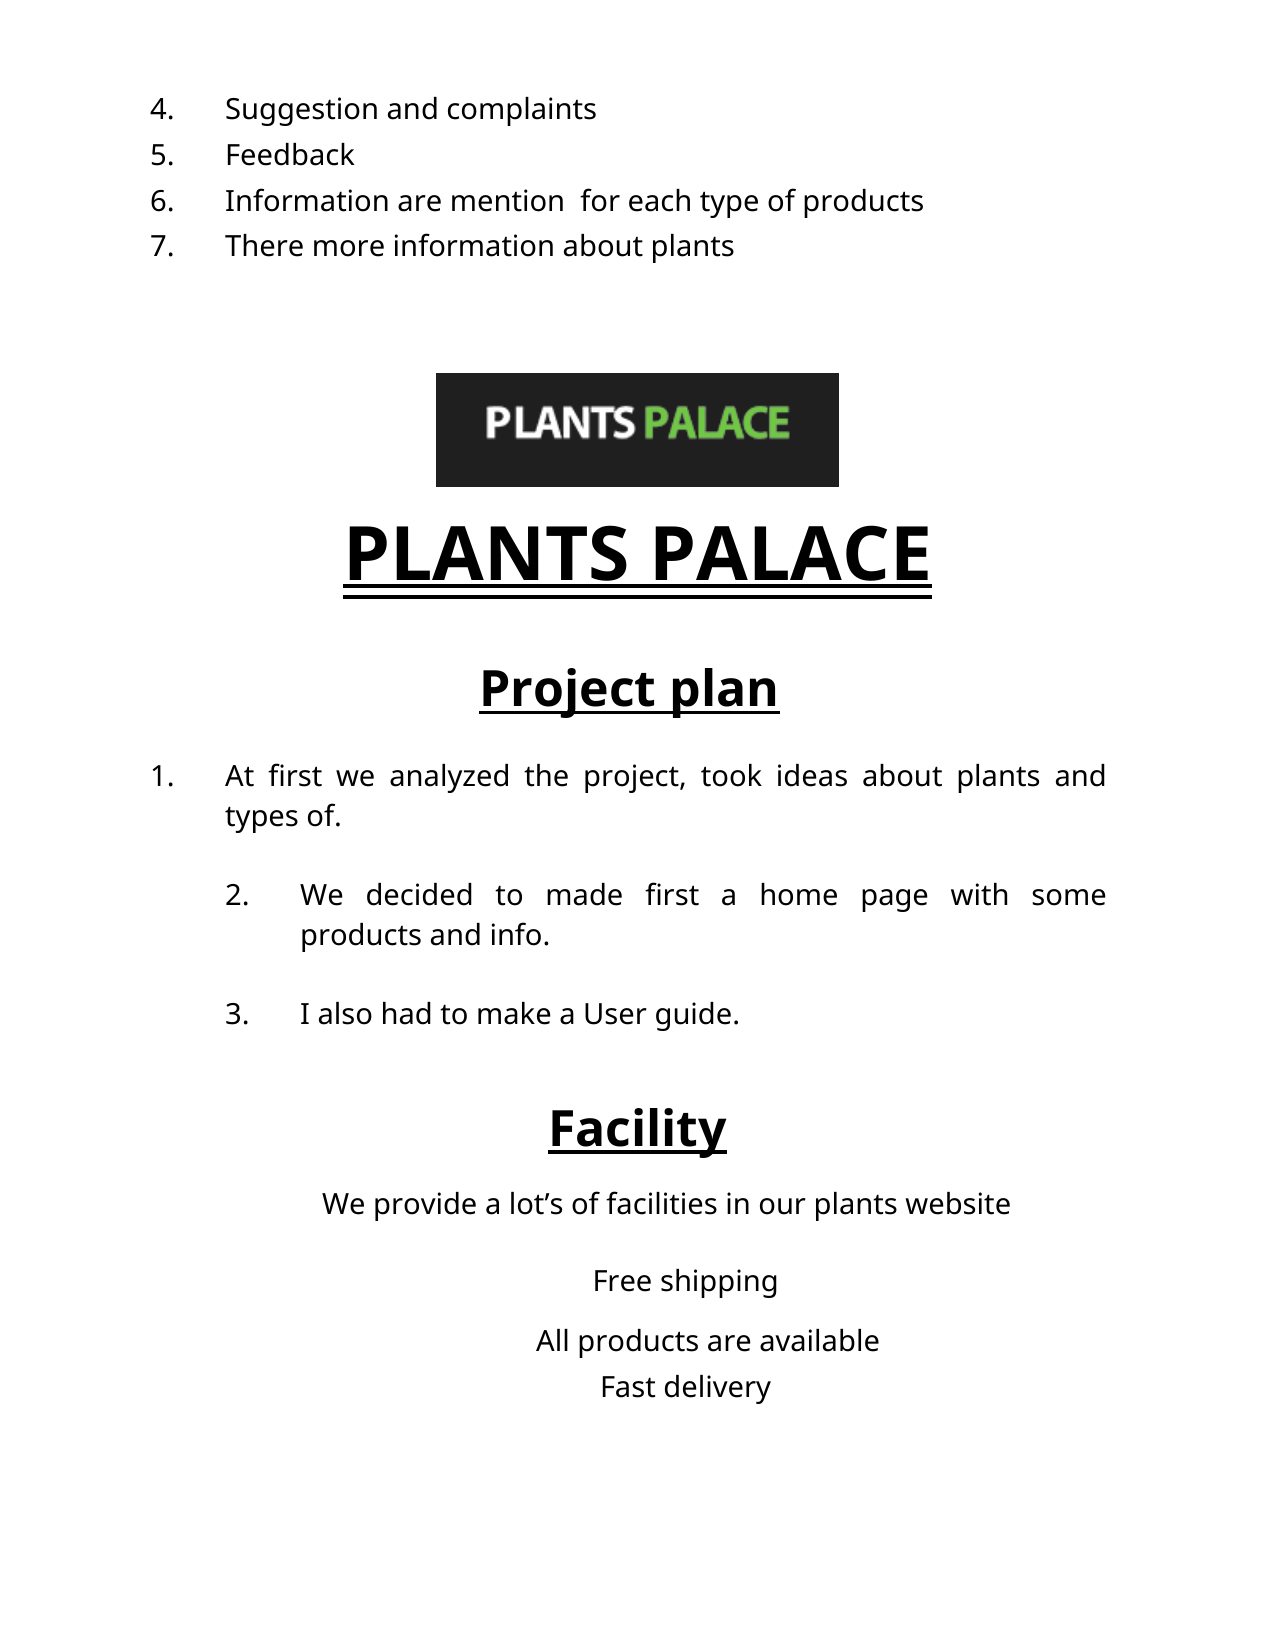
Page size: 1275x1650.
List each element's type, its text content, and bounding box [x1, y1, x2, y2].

text Project plan [150, 653, 1108, 721]
text We provide a lot’s of facilities in our plants website [225, 1183, 1108, 1222]
list Feedback [150, 134, 1125, 174]
list I also had to make a User guide. [225, 994, 1108, 1033]
list There more information about plants [150, 226, 1125, 265]
list Information are mention for each type of products [150, 180, 1125, 219]
list At first we analyzed the project, took ideas about plants and types of. [150, 756, 1108, 835]
text Free shipping [262, 1261, 1108, 1300]
text All products are available [150, 1320, 1125, 1360]
list Suggestion and complaints [150, 89, 1125, 128]
picture [436, 373, 839, 487]
list We decided to made first a home page with some products and info. [225, 874, 1108, 954]
text PLANTS PALACE [150, 500, 1125, 602]
text Fast delivery [262, 1366, 1108, 1406]
text Facility [150, 1093, 1125, 1161]
